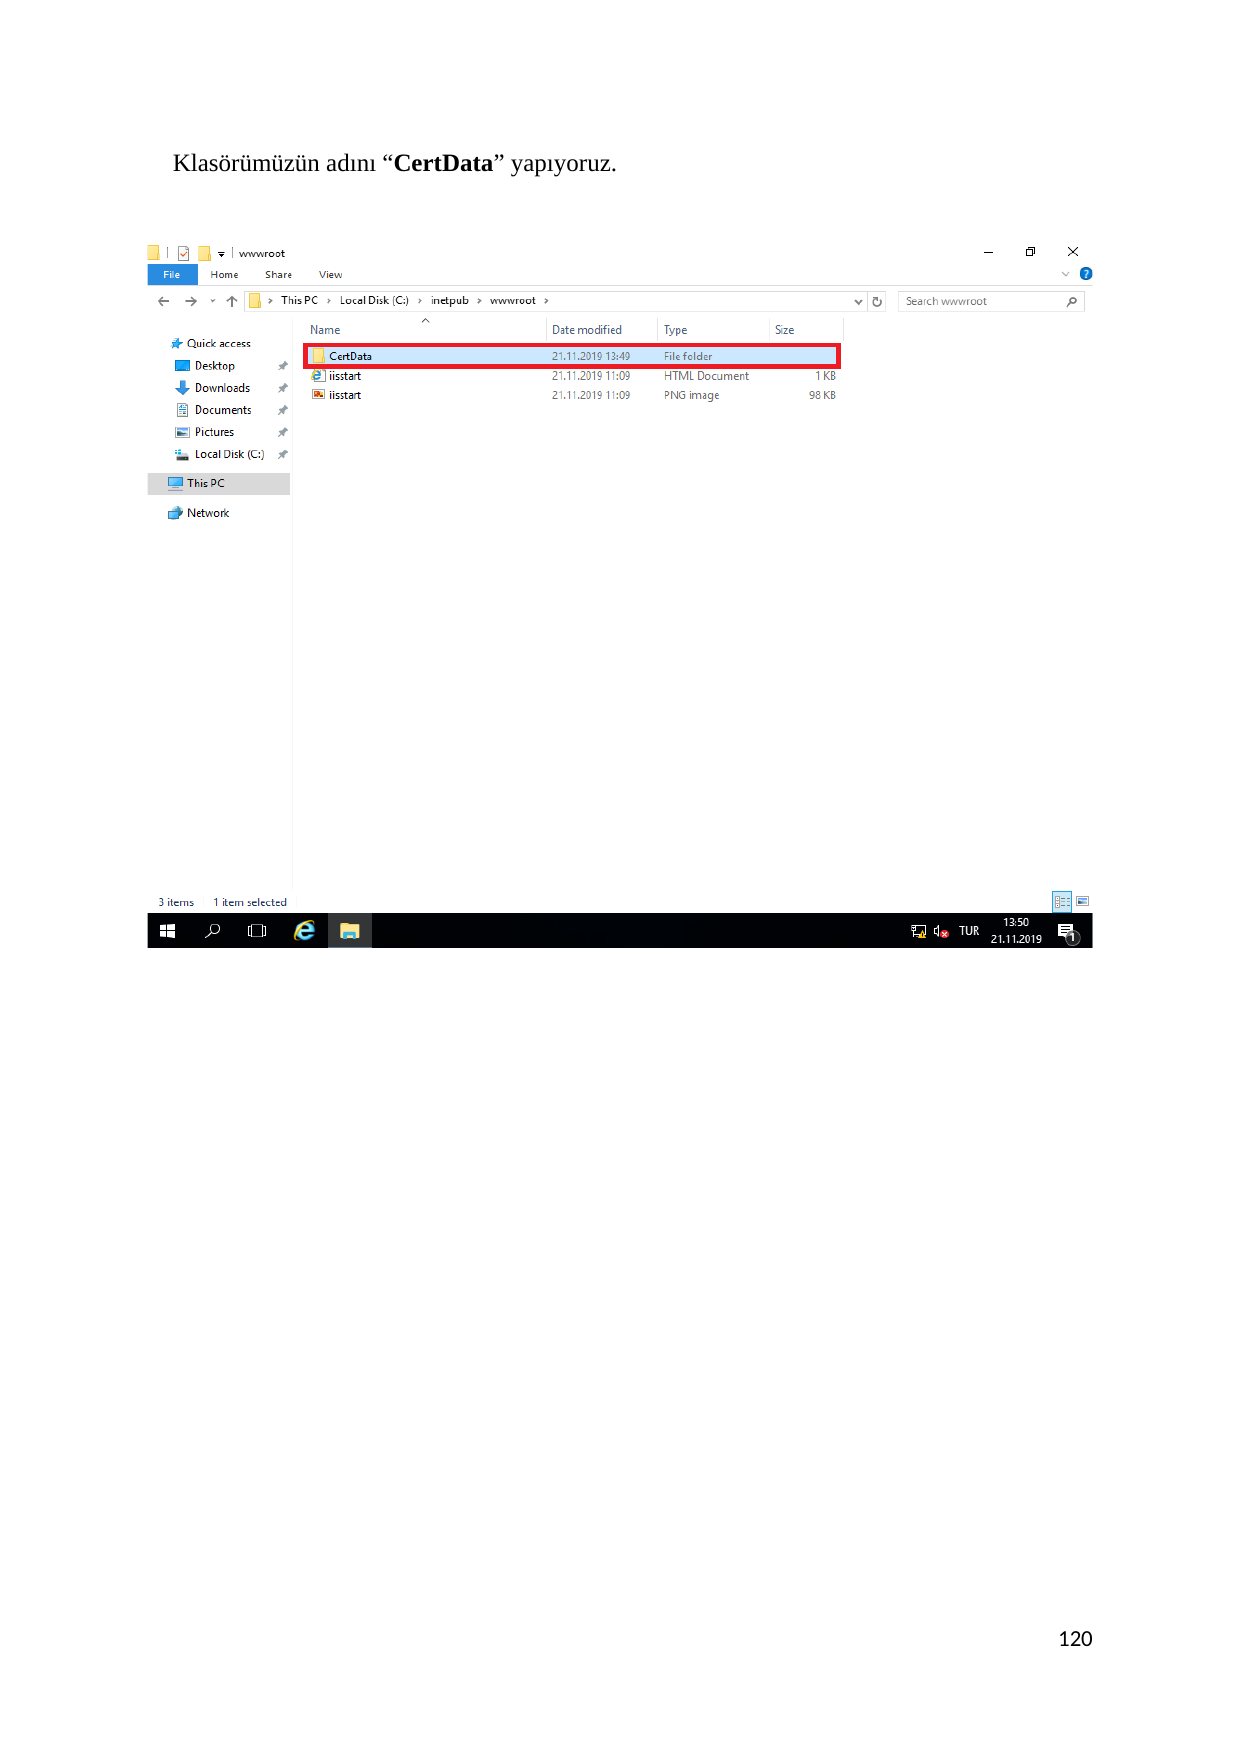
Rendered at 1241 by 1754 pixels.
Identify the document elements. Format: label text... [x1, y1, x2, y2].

text Klasörümüzün adını “CertData” yapıyoruz. [148, 148, 1093, 176]
picture [147, 243, 1093, 948]
